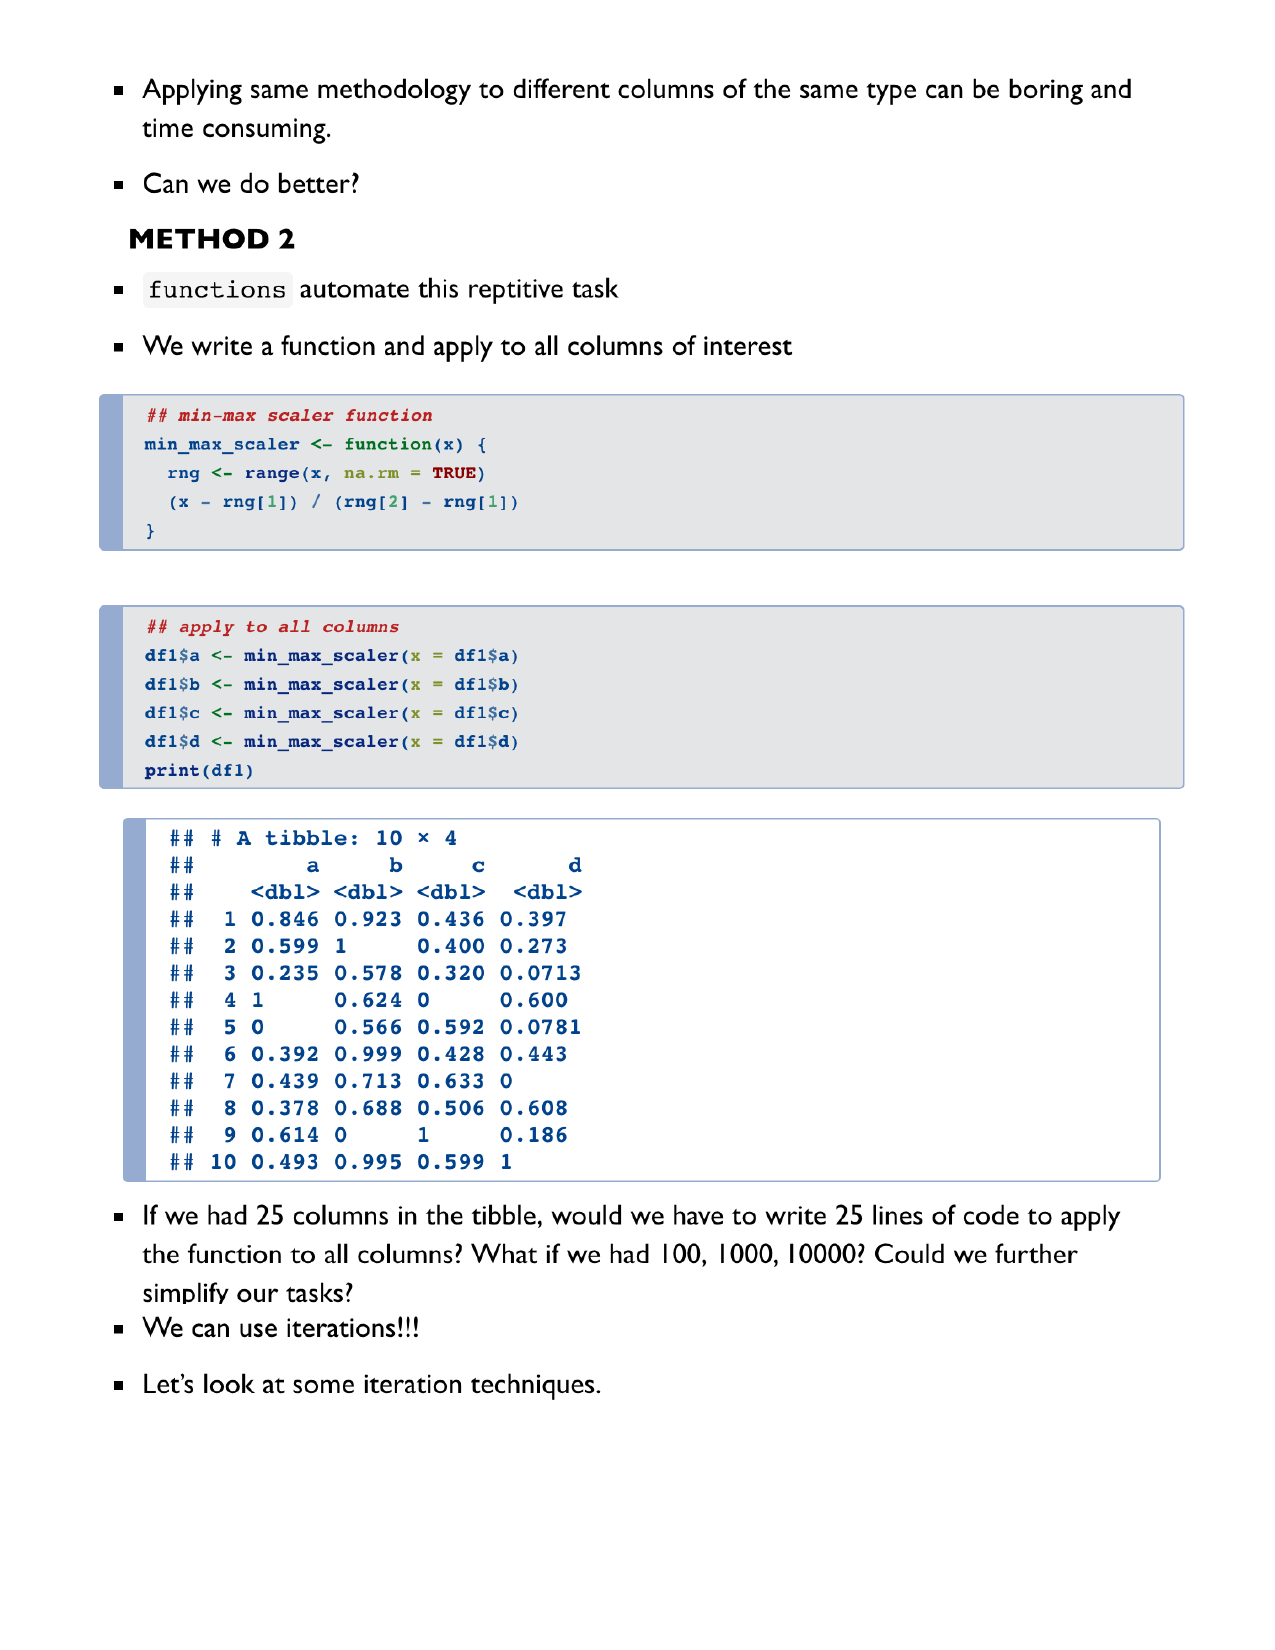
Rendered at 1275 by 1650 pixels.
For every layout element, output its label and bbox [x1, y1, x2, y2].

picture [75, 75, 1200, 564]
picture [75, 593, 1200, 1415]
